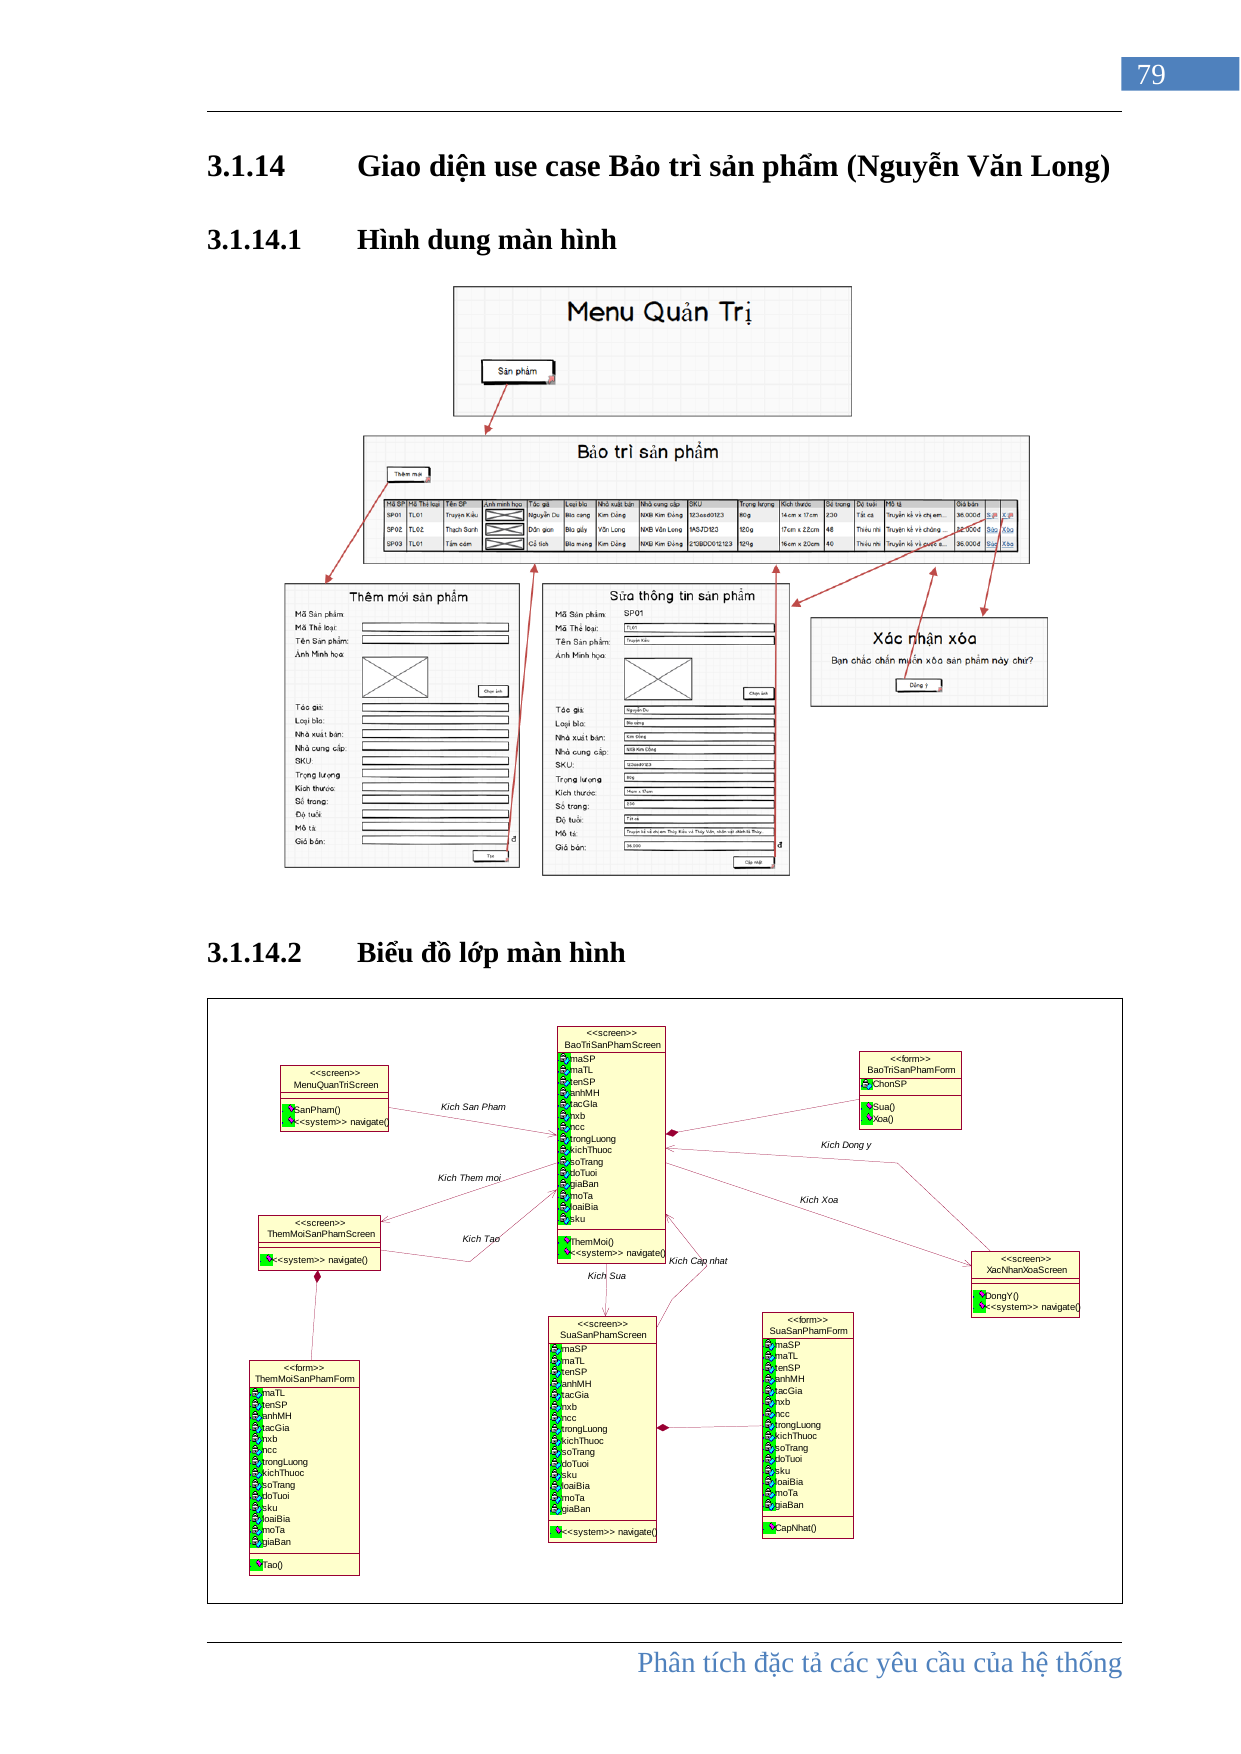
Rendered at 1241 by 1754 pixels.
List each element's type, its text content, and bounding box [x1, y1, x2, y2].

subtitle Hình dung màn hình [207, 222, 1122, 256]
subtitle Giao diện use case Bảo trì sản phẩm (Nguyễn Văn Long) [207, 148, 1122, 184]
subtitle Biểu đồ lớp màn hình [207, 935, 1122, 968]
picture [269, 285, 1060, 898]
